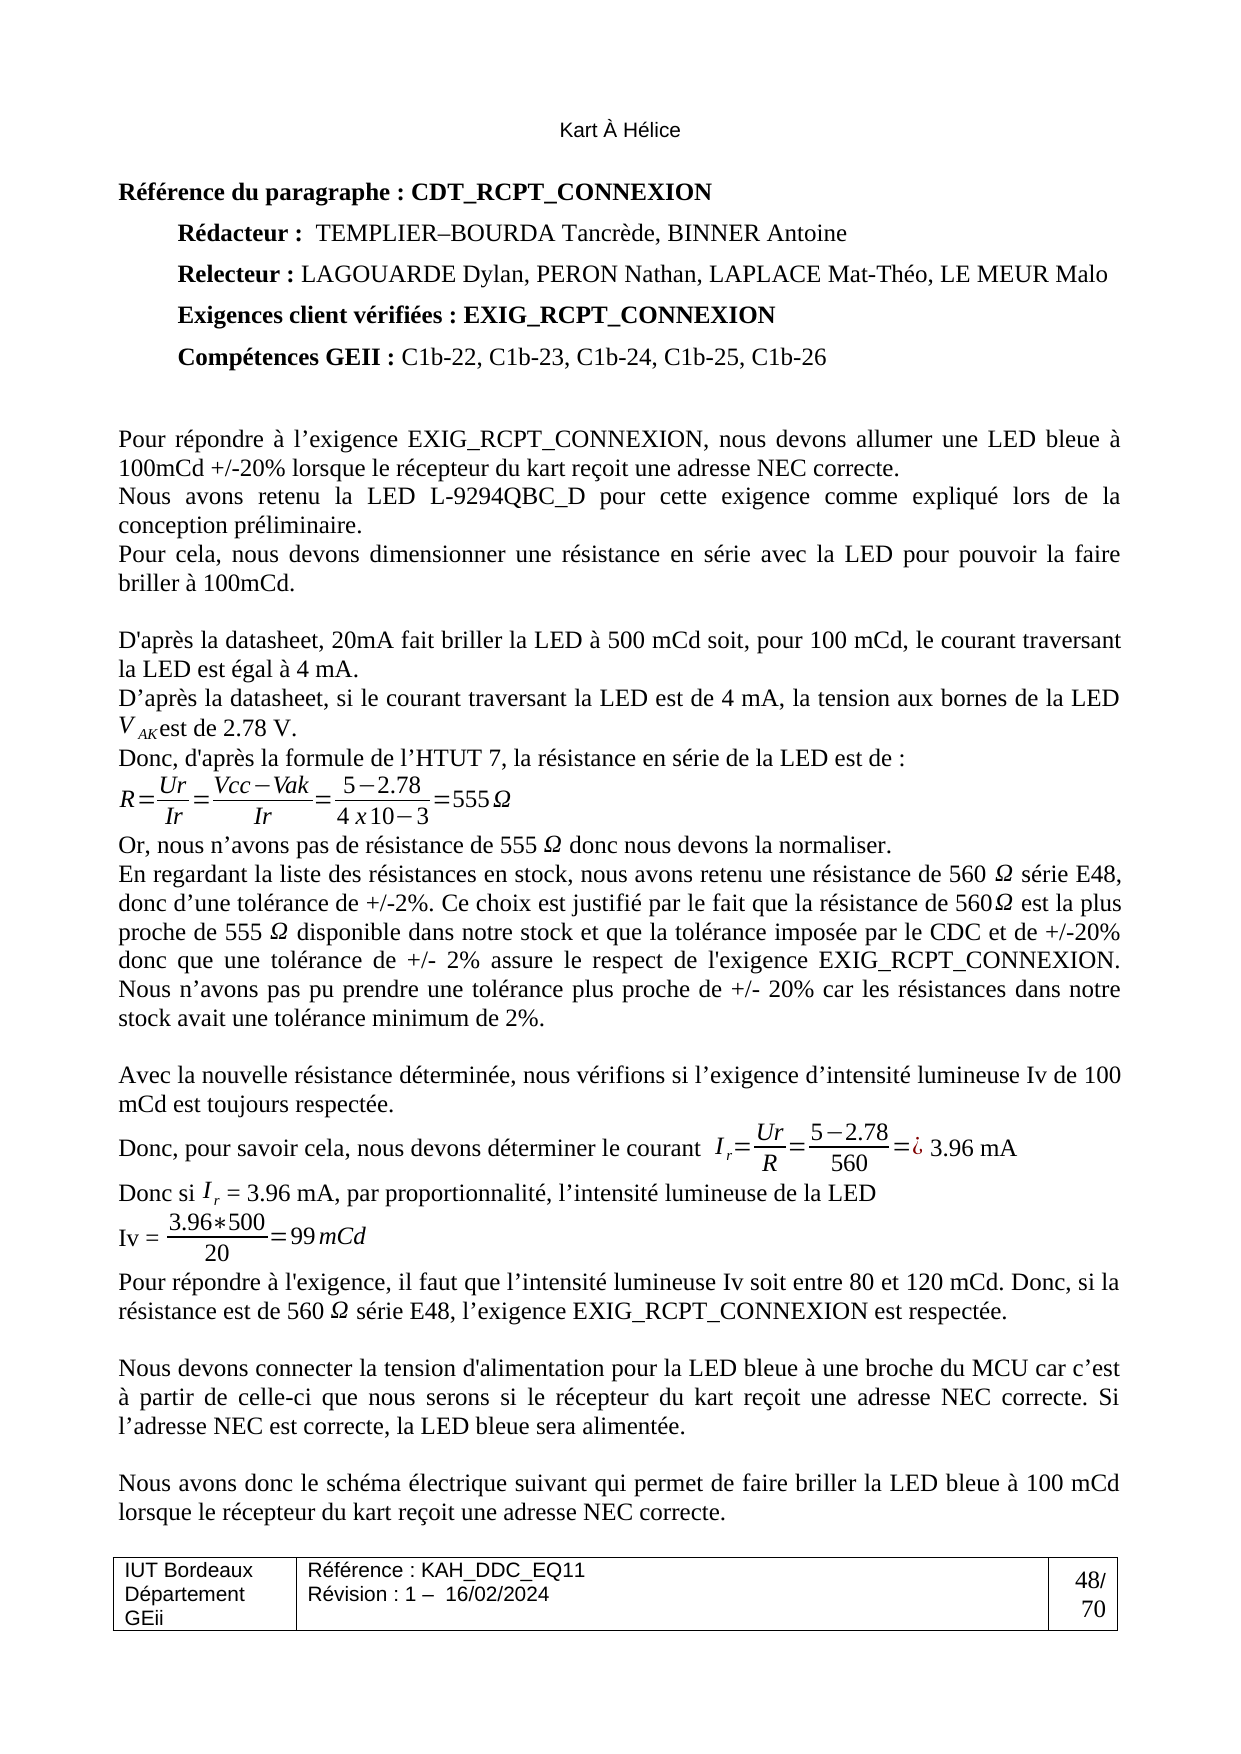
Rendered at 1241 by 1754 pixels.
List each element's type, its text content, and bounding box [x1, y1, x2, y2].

text Exigences client vérifiées : EXIG_RCPT_CONNEXION [177, 301, 1122, 329]
text Compétences GEII : C1b-22, C1b-23, C1b-24, C1b-25, C1b-26 [177, 342, 1122, 370]
text Nous devons connecter la tension d'alimentation pour la LED bleue à une broche du MCU car c’est à partir de celle-ci que nous serons si le récepteur du kart reçoit une adresse NEC correcte. Si l’adresse NEC est correcte, la LED bleue sera alimentée. [118, 1353, 1122, 1440]
text Pour répondre à l'exigence, il faut que l’intensité lumineuse Iv soit entre 80 et 120 mCd. Donc, si la résistance est de 560 série E48, l’exigence EXIG_RCPT_CONNEXION est respectée. [118, 1267, 1122, 1325]
text D'après la datasheet, 20mA fait briller la LED à 500 mCd soit, pour 100 mCd, le courant traversant la LED est égal à 4 mA. [118, 625, 1122, 683]
text D’après la datasheet, si le courant traversant la LED est de 4 mA, la tension aux bornes de la LED est de 2.78 V. [118, 683, 1122, 743]
text Nous avons retenu la LED L-9294QBC_D pour cette exigence comme expliqué lors de la conception préliminaire. [118, 481, 1122, 539]
text Donc, pour savoir cela, nous devons déterminer le courant 3.96 mA [118, 1118, 1122, 1177]
text Rédacteur : TEMPLIER–BOURDA Tancrède, BINNER Antoine [177, 218, 1122, 247]
text Donc si = 3.96 mA, par proportionnalité, l’intensité lumineuse de la LED [118, 1177, 1122, 1208]
text Donc, d'après la formule de l’HTUT 7, la résistance en série de la LED est de : [118, 743, 1122, 772]
text Iv = [118, 1208, 1122, 1267]
text Or, nous n’avons pas de résistance de 555 donc nous devons la normaliser. [118, 831, 1122, 859]
text En regardant la liste des résistances en stock, nous avons retenu une résistance de 560 série E48, donc d’une tolérance de +/-2%. Ce choix est justifié par le fait que la résistance de 560 est la plus proche de 555 disponible dans notre stock et que la tolérance imposée par le CDC et de +/-20% donc que une tolérance de +/- 2% assure le respect de l'exigence EXIG_RCPT_CONNEXION. Nous n’avons pas pu prendre une tolérance plus proche de +/- 20% car les résistances dans notre stock avait une tolérance minimum de 2%. [118, 859, 1122, 1032]
text Avec la nouvelle résistance déterminée, nous vérifions si l’exigence d’intensité lumineuse Iv de 100 mCd est toujours respectée. [118, 1061, 1122, 1118]
subtitle Référence du paragraphe : CDT_RCPT_CONNEXION [118, 177, 1122, 206]
text Nous avons donc le schéma électrique suivant qui permet de faire briller la LED bleue à 100 mCd lorsque le récepteur du kart reçoit une adresse NEC correcte. [118, 1468, 1122, 1526]
text Pour répondre à l’exigence EXIG_RCPT_CONNEXION, nous devons allumer une LED bleue à 100mCd +/-20% lorsque le récepteur du kart reçoit une adresse NEC correcte. [118, 424, 1122, 481]
text Relecteur : LAGOUARDE Dylan, PERON Nathan, LAPLACE Mat-Théo, LE MEUR Malo [177, 259, 1122, 288]
text Pour cela, nous devons dimensionner une résistance en série avec la LED pour pouvoir la faire briller à 100mCd. [118, 539, 1122, 596]
